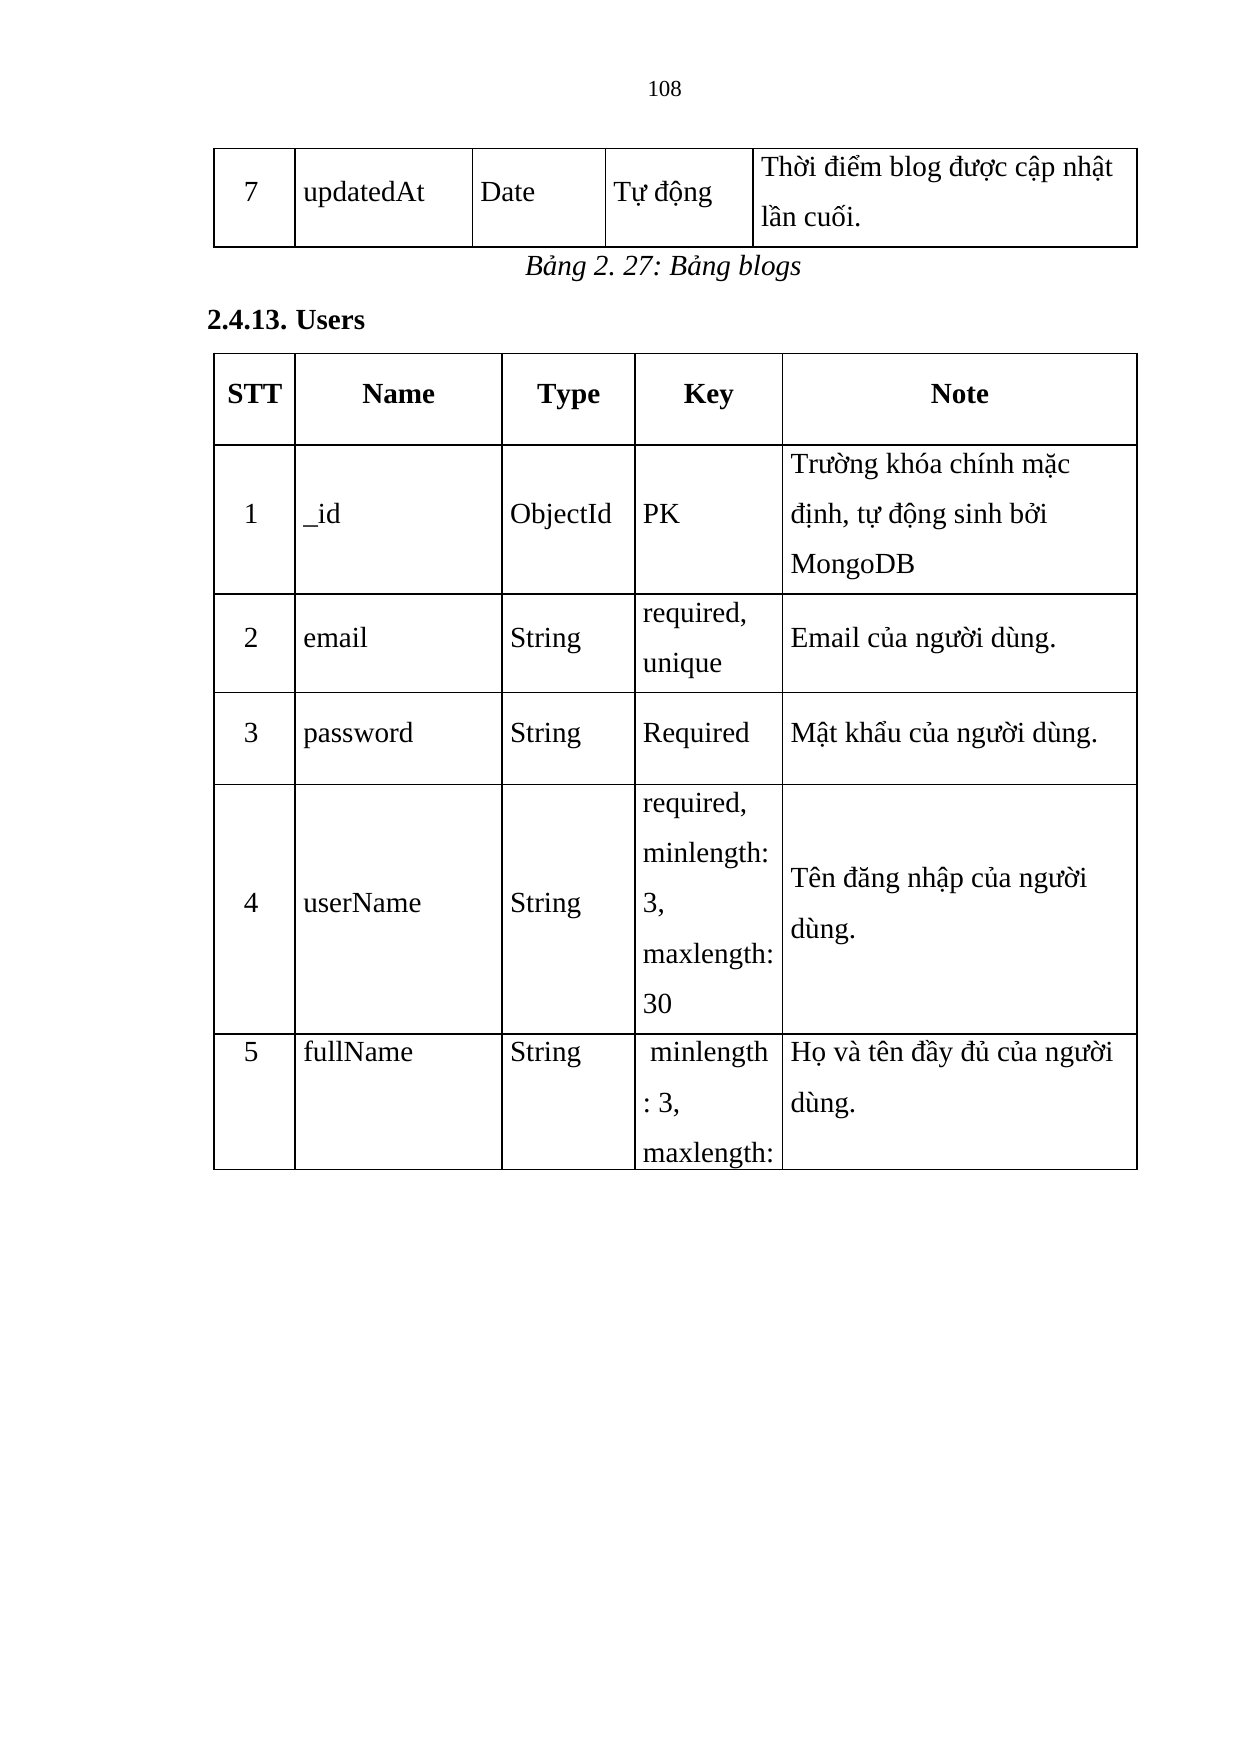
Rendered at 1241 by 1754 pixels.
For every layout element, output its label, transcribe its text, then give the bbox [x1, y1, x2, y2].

table_cell 1 [215, 446, 294, 593]
table_cell String [503, 693, 634, 783]
table_cell updatedAt [296, 149, 472, 246]
table_cell userName [296, 785, 501, 1033]
subtitle Users [207, 302, 1126, 336]
table_cell String [503, 785, 634, 1033]
table_cell email [296, 595, 501, 692]
text Bảng 2. 27: Bảng blogs [207, 248, 1122, 281]
table_cell password [296, 693, 501, 783]
table_cell minlength: 3, maxlength: 30 [636, 1035, 782, 1169]
table_cell _id [296, 446, 501, 593]
table_cell 2 [215, 595, 294, 692]
table_cell Thời điểm blog được cập nhật lần cuối. [754, 149, 1136, 246]
table_cell 4 [215, 785, 294, 1033]
table_cell fullName [296, 1035, 501, 1169]
table_cell ObjectId [503, 446, 634, 593]
table_cell Trường khóa chính mặc định, tự động sinh bởi MongoDB [783, 446, 1136, 593]
table_header Key [636, 354, 782, 444]
table_header Type [503, 354, 634, 444]
table_cell PK [636, 446, 782, 593]
table_cell required, unique [636, 595, 782, 692]
table_cell required, minlength: 3, maxlength: 30 [636, 785, 782, 1033]
table_cell Email của người dùng. [783, 595, 1136, 692]
table_cell String [503, 1035, 634, 1169]
table_header Note [783, 354, 1136, 444]
table_cell Required [636, 693, 782, 783]
table_cell 5 [215, 1035, 294, 1169]
table_cell Mật khẩu của người dùng. [783, 693, 1136, 783]
table_cell Date [473, 149, 605, 246]
table_cell String [503, 595, 634, 692]
table_cell Tên đăng nhập của người dùng. [783, 785, 1136, 1033]
table_cell 7 [215, 149, 294, 246]
table_cell 3 [215, 693, 294, 783]
table_header Name [296, 354, 501, 444]
table_header STT [215, 354, 294, 444]
table_cell Tự động [606, 149, 752, 246]
table_cell Họ và tên đầy đủ của người dùng. [783, 1035, 1136, 1169]
